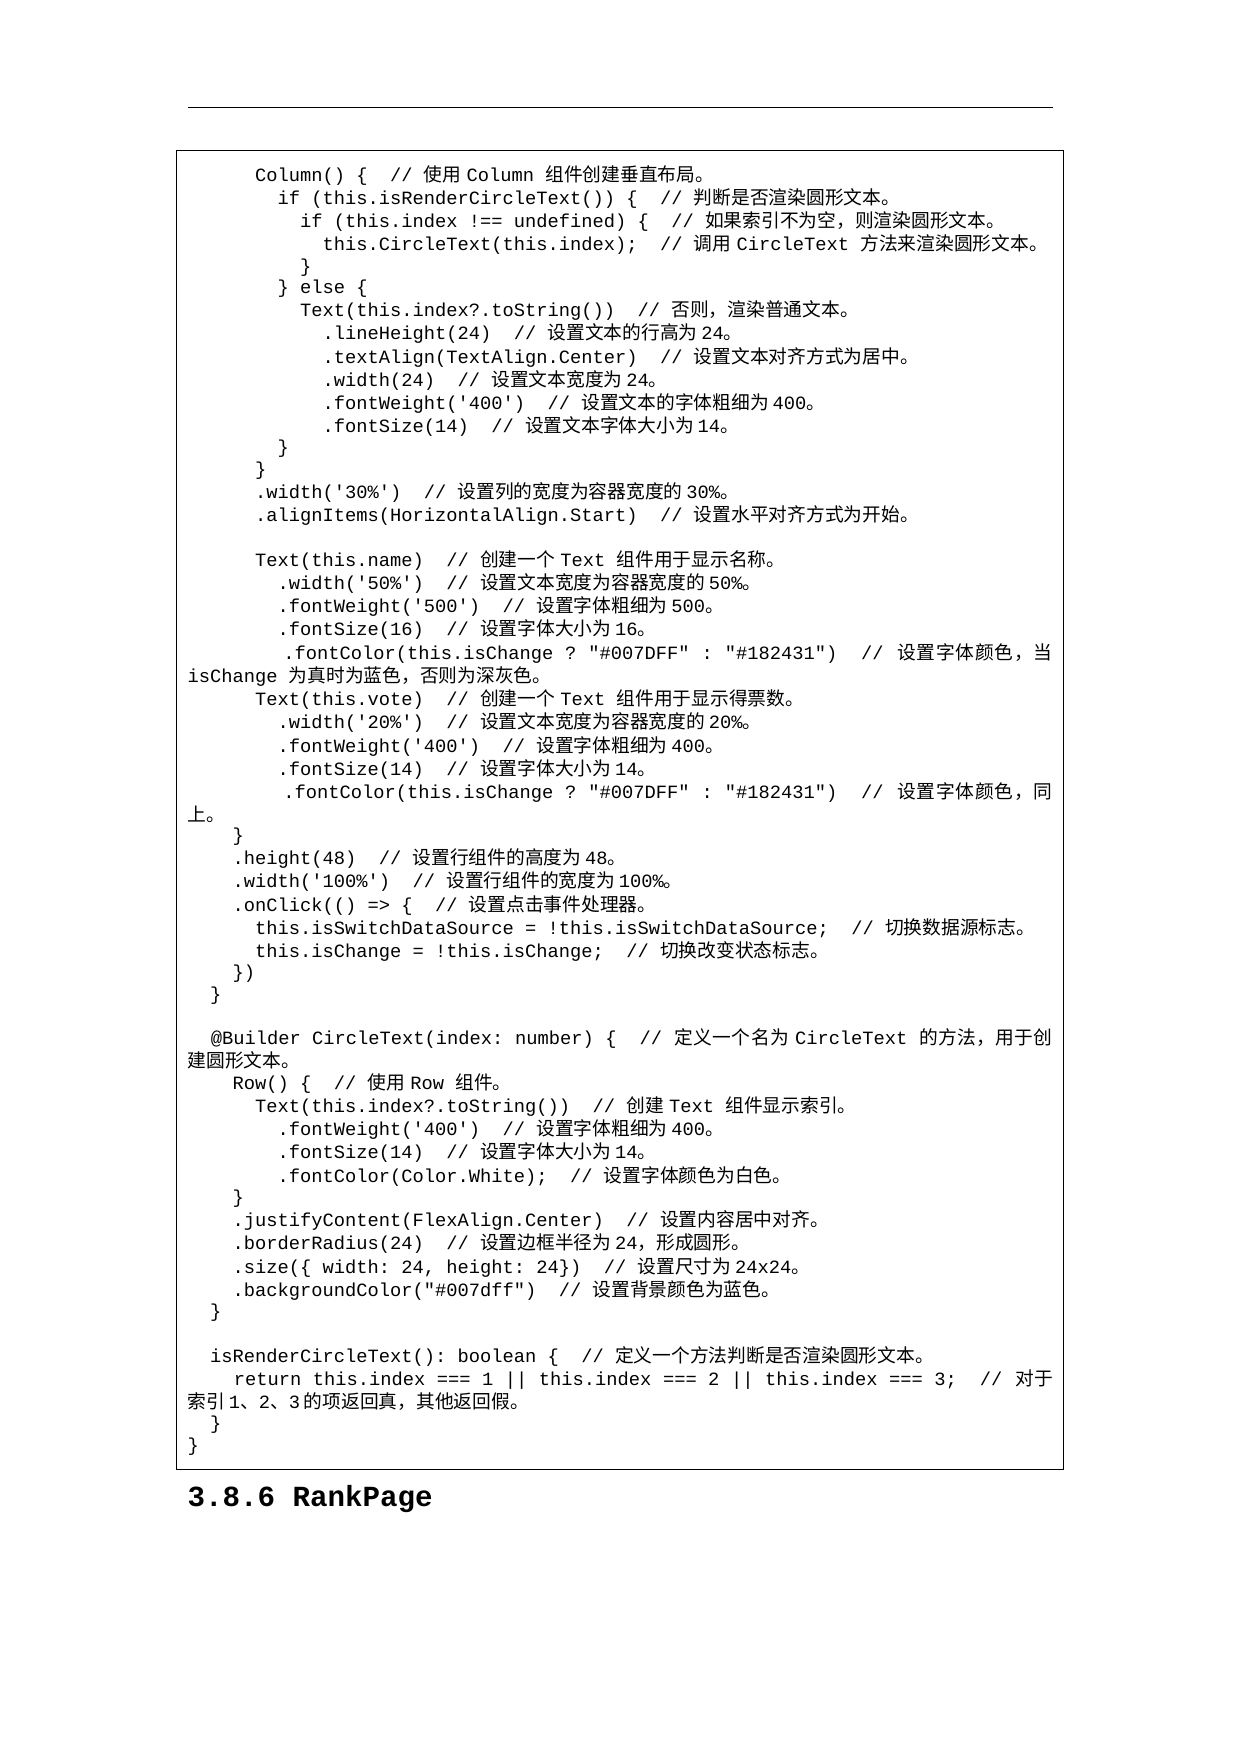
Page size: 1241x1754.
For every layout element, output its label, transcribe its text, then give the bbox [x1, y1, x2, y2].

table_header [177, 151, 1063, 1469]
subtitle RankPage [187, 1483, 1053, 1516]
